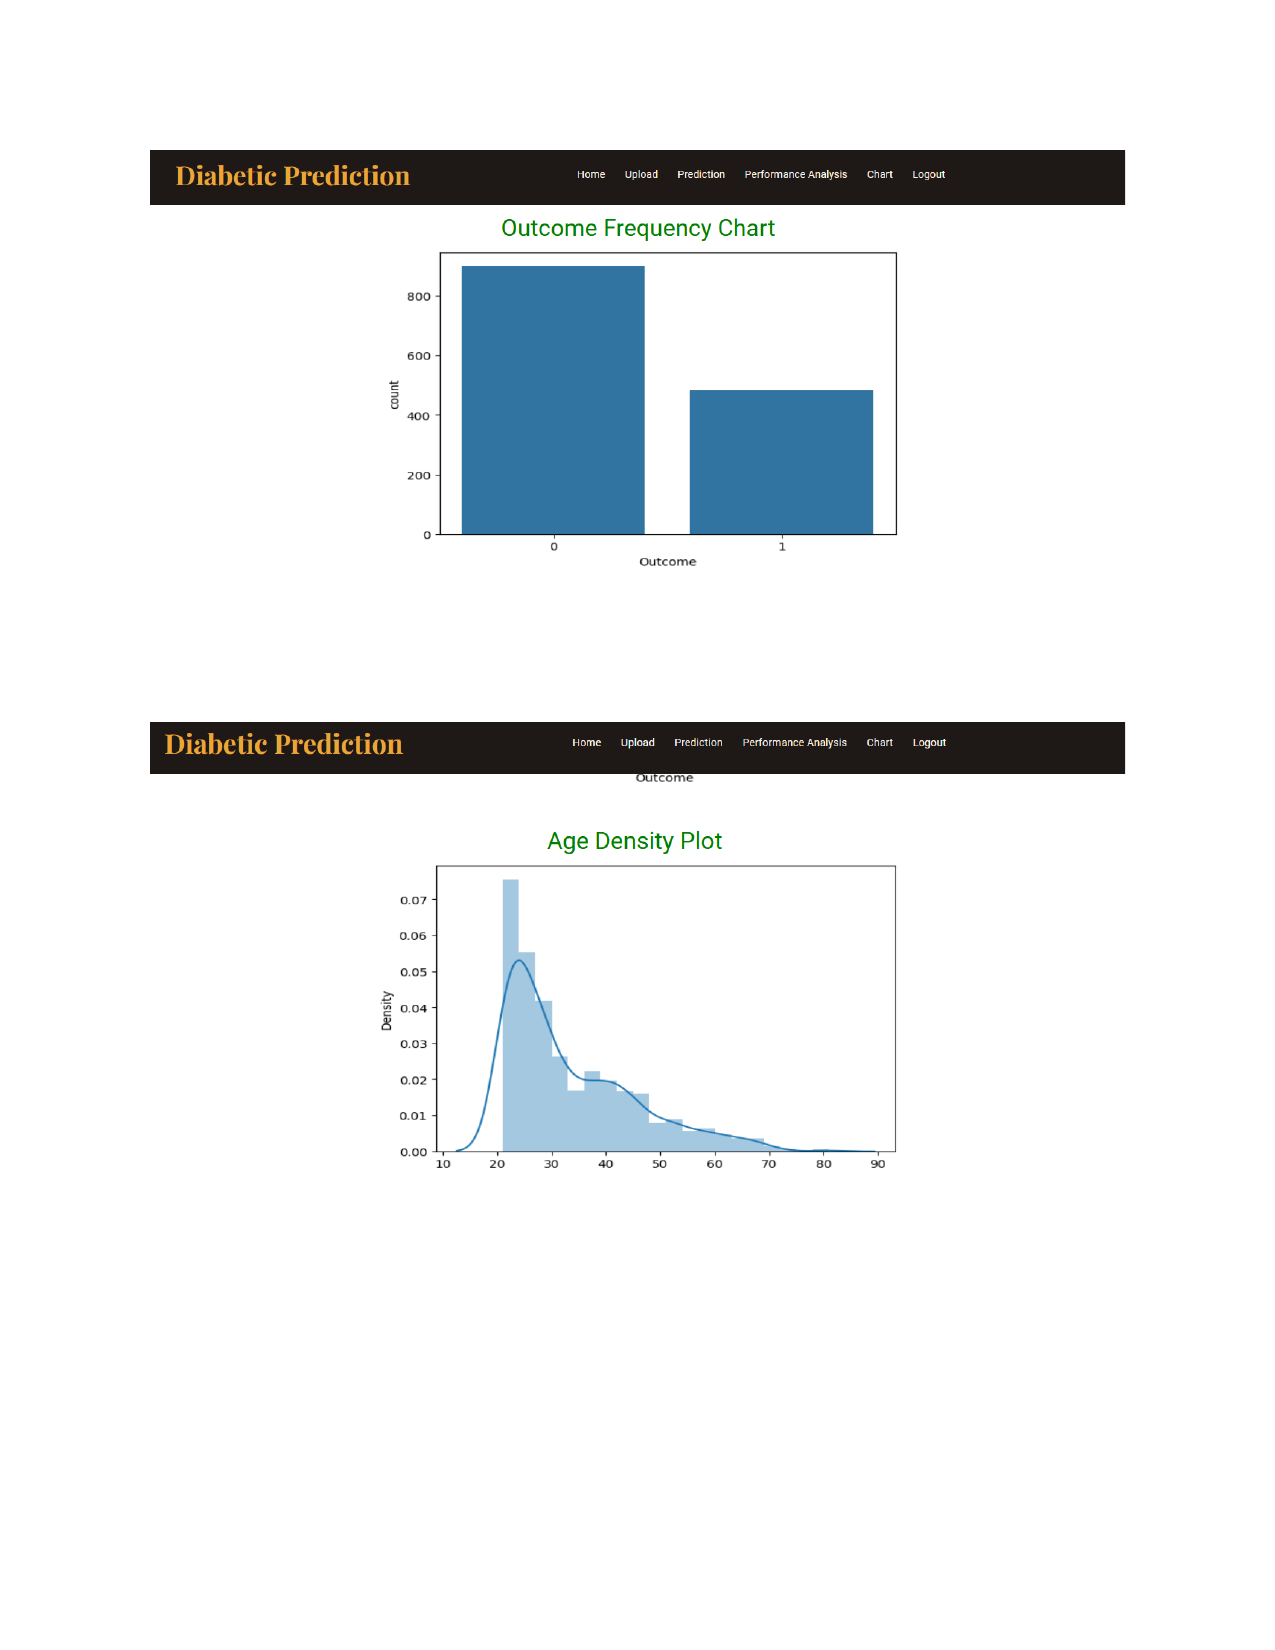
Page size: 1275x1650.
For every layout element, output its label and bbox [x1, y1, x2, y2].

picture [150, 722, 1125, 1169]
picture [150, 150, 1125, 592]
